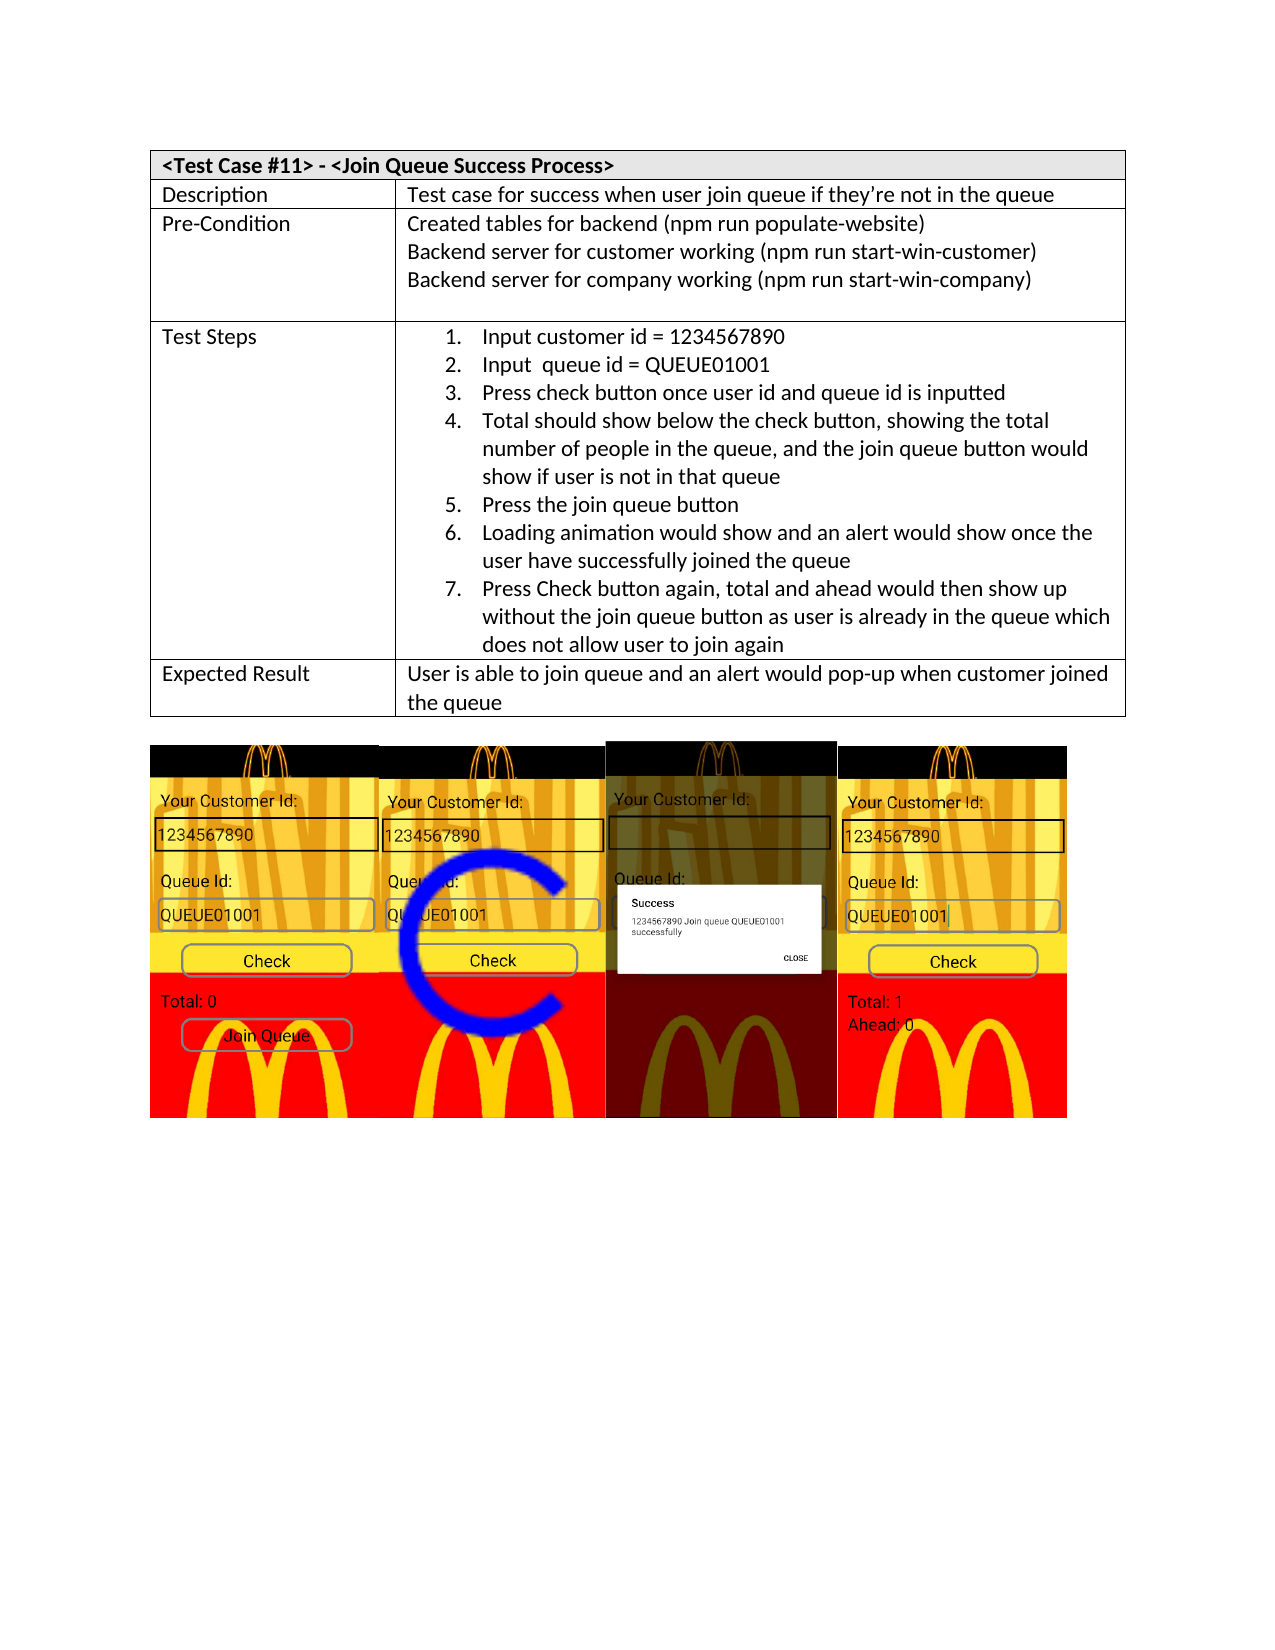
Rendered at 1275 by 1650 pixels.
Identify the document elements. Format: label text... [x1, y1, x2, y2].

table_cell Test case for success when user join queue if they’re not in the queue [396, 180, 1125, 208]
table_cell User is able to join queue and an alert would pop-up when customer joined the queue [396, 660, 1125, 716]
table_cell Test Steps [151, 322, 395, 658]
picture [150, 741, 1067, 1118]
table_cell Expected Result [151, 660, 395, 716]
table_cell Description [151, 180, 395, 208]
table_cell Input customer id = 1234567890 Input queue id = QUEUE01001 Press check button once user id and queue id is inputted Total should show below the check button, showing the total number of people in the queue, and the join queue button would show if user is not in that queue Press the join queue button Loading animation would show and an alert would show once the user have successfully joined the queue Press Check button again, total and ahead would then show up without the join queue button as user is already in the queue which does not allow user to join again [396, 322, 1125, 658]
table_header <Test Case #11> - <Join Queue Success Process> [151, 151, 1125, 179]
table_cell Created tables for backend (npm run populate-website) Backend server for customer working (npm run start-win-customer) Backend server for company working (npm run start-win-company) [396, 209, 1125, 321]
table_cell Pre-Condition [151, 209, 395, 321]
